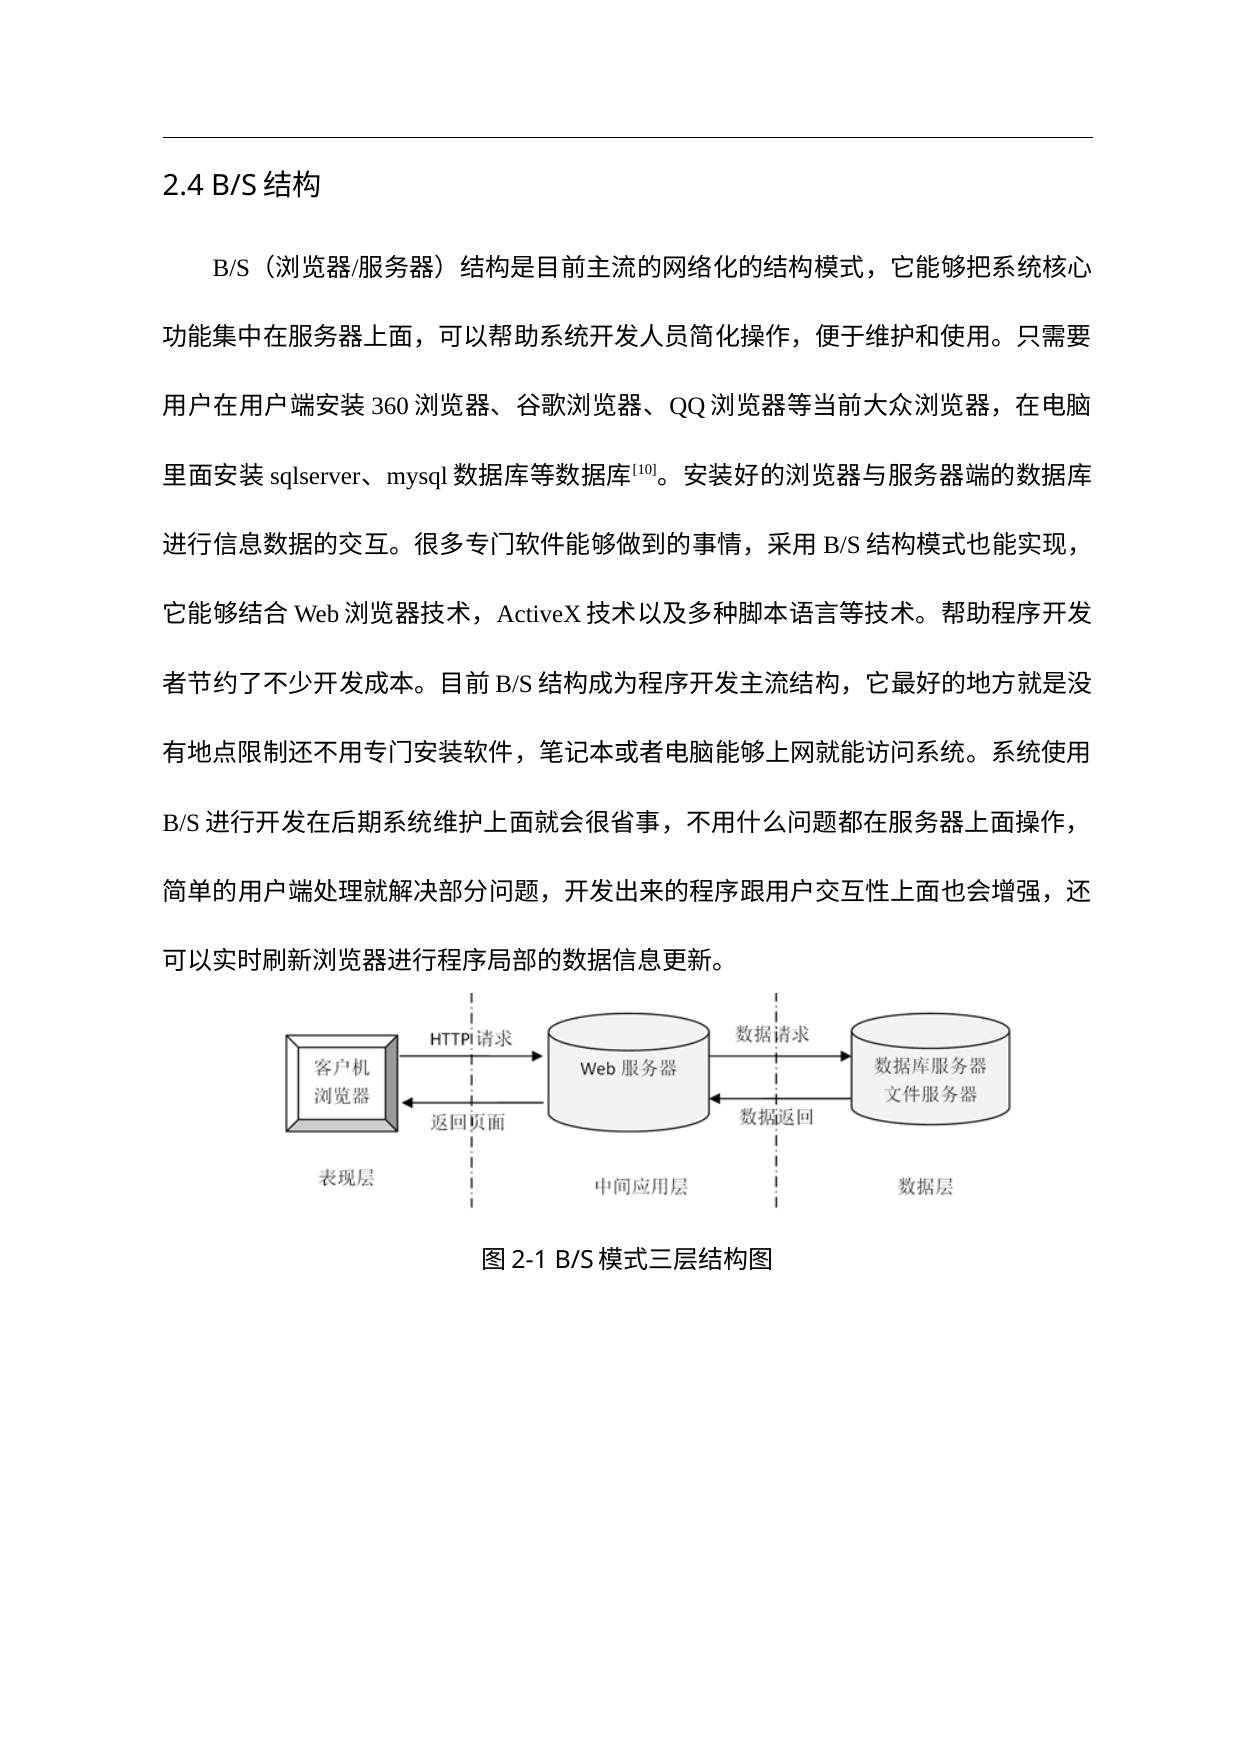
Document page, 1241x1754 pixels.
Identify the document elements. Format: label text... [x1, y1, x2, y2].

text B/S（浏览器/服务器）结构是目前主流的网络化的结构模式，它能够把系统核心功能集中在服务器上面，可以帮助系统开发人员简化操作，便于维护和使用。只需要用户在用户端安装360浏览器、谷歌浏览器、QQ浏览器等当前大众浏览器，在电脑里面安装sqlserver、mysql数据库等数据库[10]。安装好的浏览器与服务器端的数据库进行信息数据的交互。很多专门软件能够做到的事情，采用B/S结构模式也能实现，它能够结合Web浏览器技术，ActiveX技术以及多种脚本语言等技术。帮助程序开发者节约了不少开发成本。目前B/S结构成为程序开发主流结构，它最好的地方就是没有地点限制还不用专门安装软件，笔记本或者电脑能够上网就能访问系统。系统使用B/S进行开发在后期系统维护上面就会很省事，不用什么问题都在服务器上面操作，简单的用户端处理就解决部分问题，开发出来的程序跟用户交互性上面也会增强，还可以实时刷新浏览器进行程序局部的数据信息更新。 [162, 230, 1093, 993]
text 图2-1 B/S模式三层结构图 [162, 1223, 1093, 1292]
subtitle 2.4 B/S结构 [162, 148, 1093, 218]
picture [283, 993, 1022, 1209]
